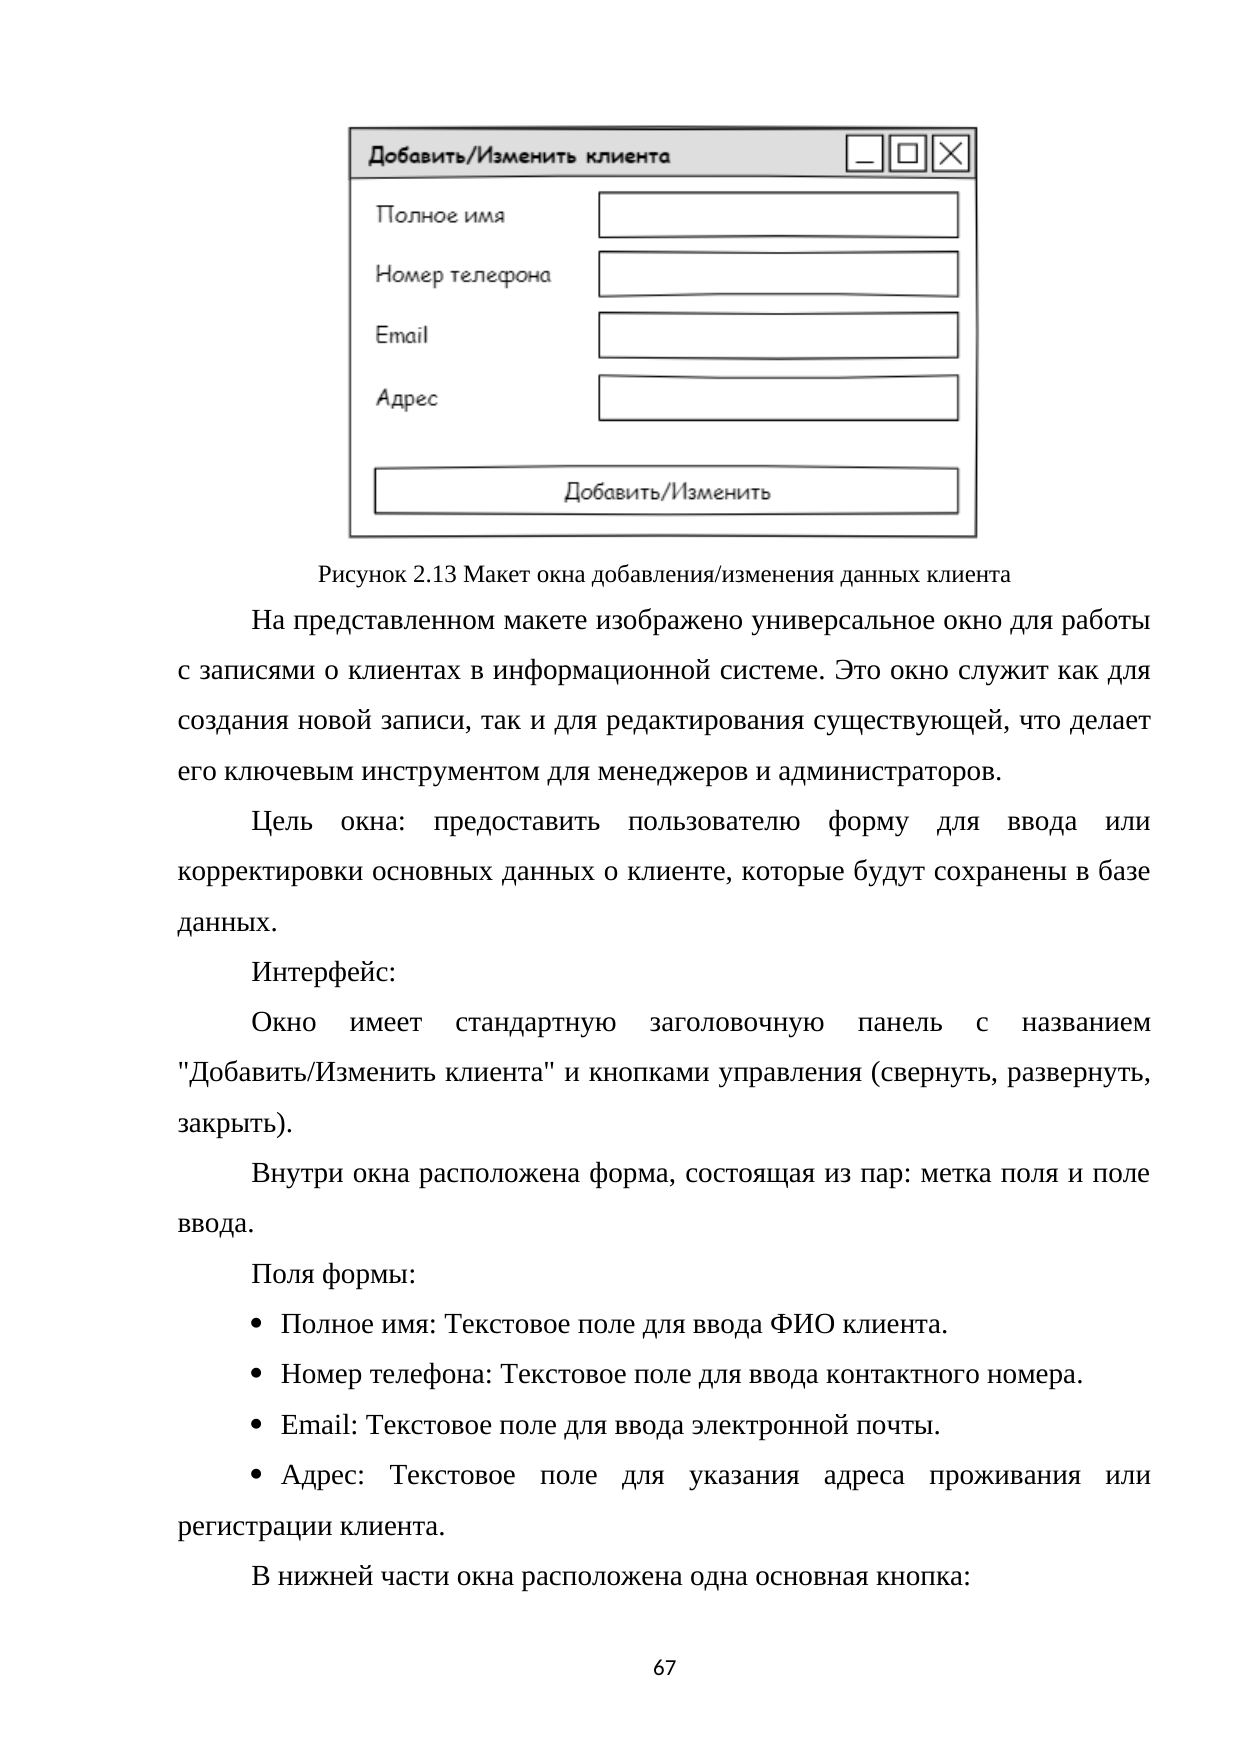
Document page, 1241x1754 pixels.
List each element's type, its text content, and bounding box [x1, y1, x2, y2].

picture [342, 118, 987, 545]
text Цель окна: предоставить пользователю форму для ввода или корректировки основных данных о клиенте, которые будут сохранены в базе данных. [177, 803, 1152, 937]
text В нижней части окна расположена одна основная кнопка: [177, 1558, 1152, 1592]
text На представленном макете изображено универсальное окно для работы с записями о клиентах в информационной системе. Это окно служит как для создания новой записи, так и для редактирования существующей, что делает его ключевым инструментом для менеджеров и администраторов. [177, 602, 1152, 786]
text Рисунок 2.13 Макет окна добавления/изменения данных клиента [177, 559, 1152, 587]
list Полное имя: Текстовое поле для ввода ФИО клиента. [177, 1306, 1152, 1340]
text Окно имеет стандартную заголовочную панель с названием "Добавить/Изменить клиента" и кнопками управления (свернуть, развернуть, закрыть). [177, 1004, 1152, 1138]
list Номер телефона: Текстовое поле для ввода контактного номера. [177, 1357, 1152, 1390]
text Поля формы: [177, 1256, 1152, 1289]
list Адрес: Текстовое поле для указания адреса проживания или регистрации клиента. [177, 1457, 1152, 1541]
text Интерфейс: [177, 954, 1152, 987]
list Email: Текстовое поле для ввода электронной почты. [177, 1407, 1152, 1441]
text Внутри окна расположена форма, состоящая из пар: метка поля и поле ввода. [177, 1155, 1152, 1239]
